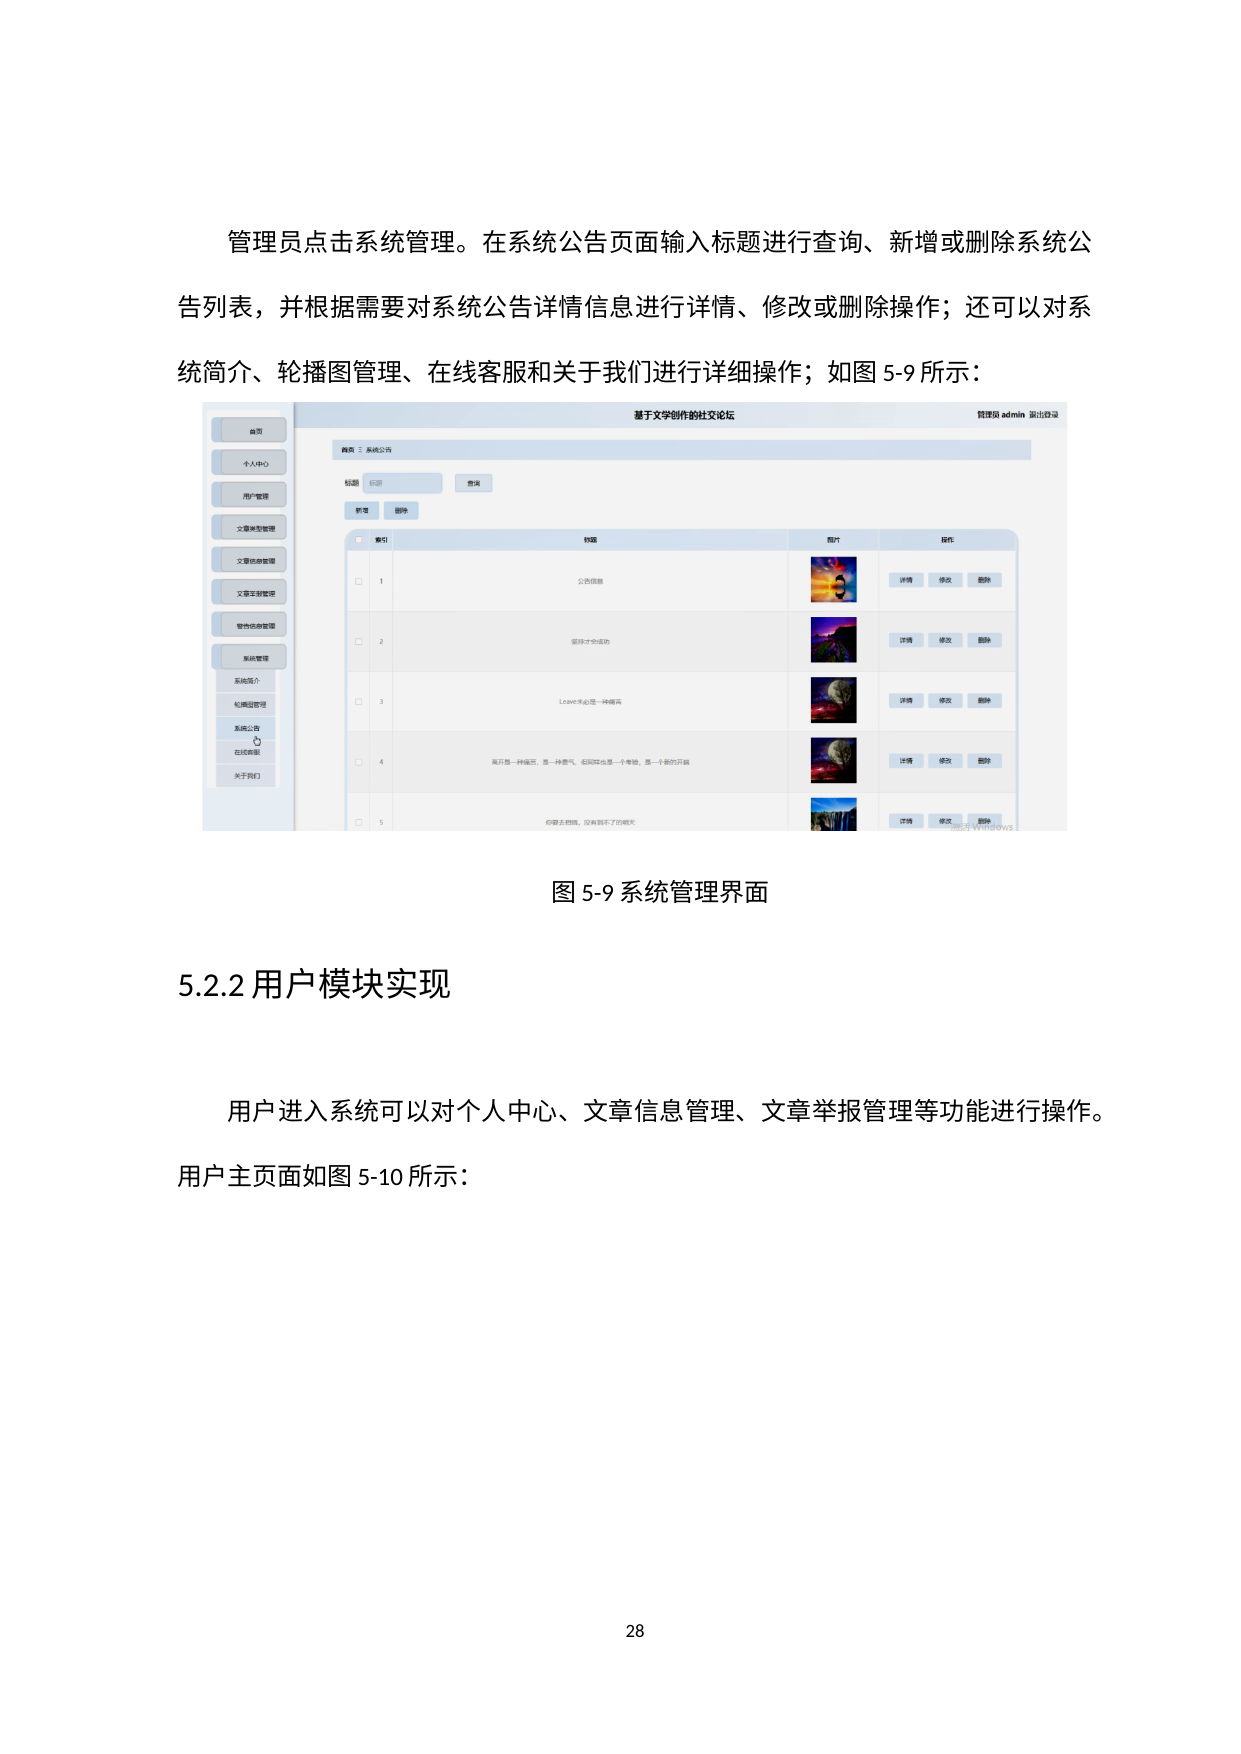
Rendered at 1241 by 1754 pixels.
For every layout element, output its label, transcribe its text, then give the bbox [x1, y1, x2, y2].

text 管理员点击系统管理。在系统公告页面输入标题进行查询、新增或删除系统公告列表，并根据需要对系统公告详情信息进行详情、修改或删除操作；还可以对系统简介、轮播图管理、在线客服和关于我们进行详细操作；如图5-9所示： [177, 208, 1093, 403]
picture [202, 402, 1068, 831]
subtitle 5.2.2用户模块实现 [177, 950, 1093, 1015]
text 用户进入系统可以对个人中心、文章信息管理、文章举报管理等功能进行操作。用户主页面如图5-10所示： [177, 1077, 1093, 1207]
text 图5-9系统管理界面 [177, 858, 1093, 923]
